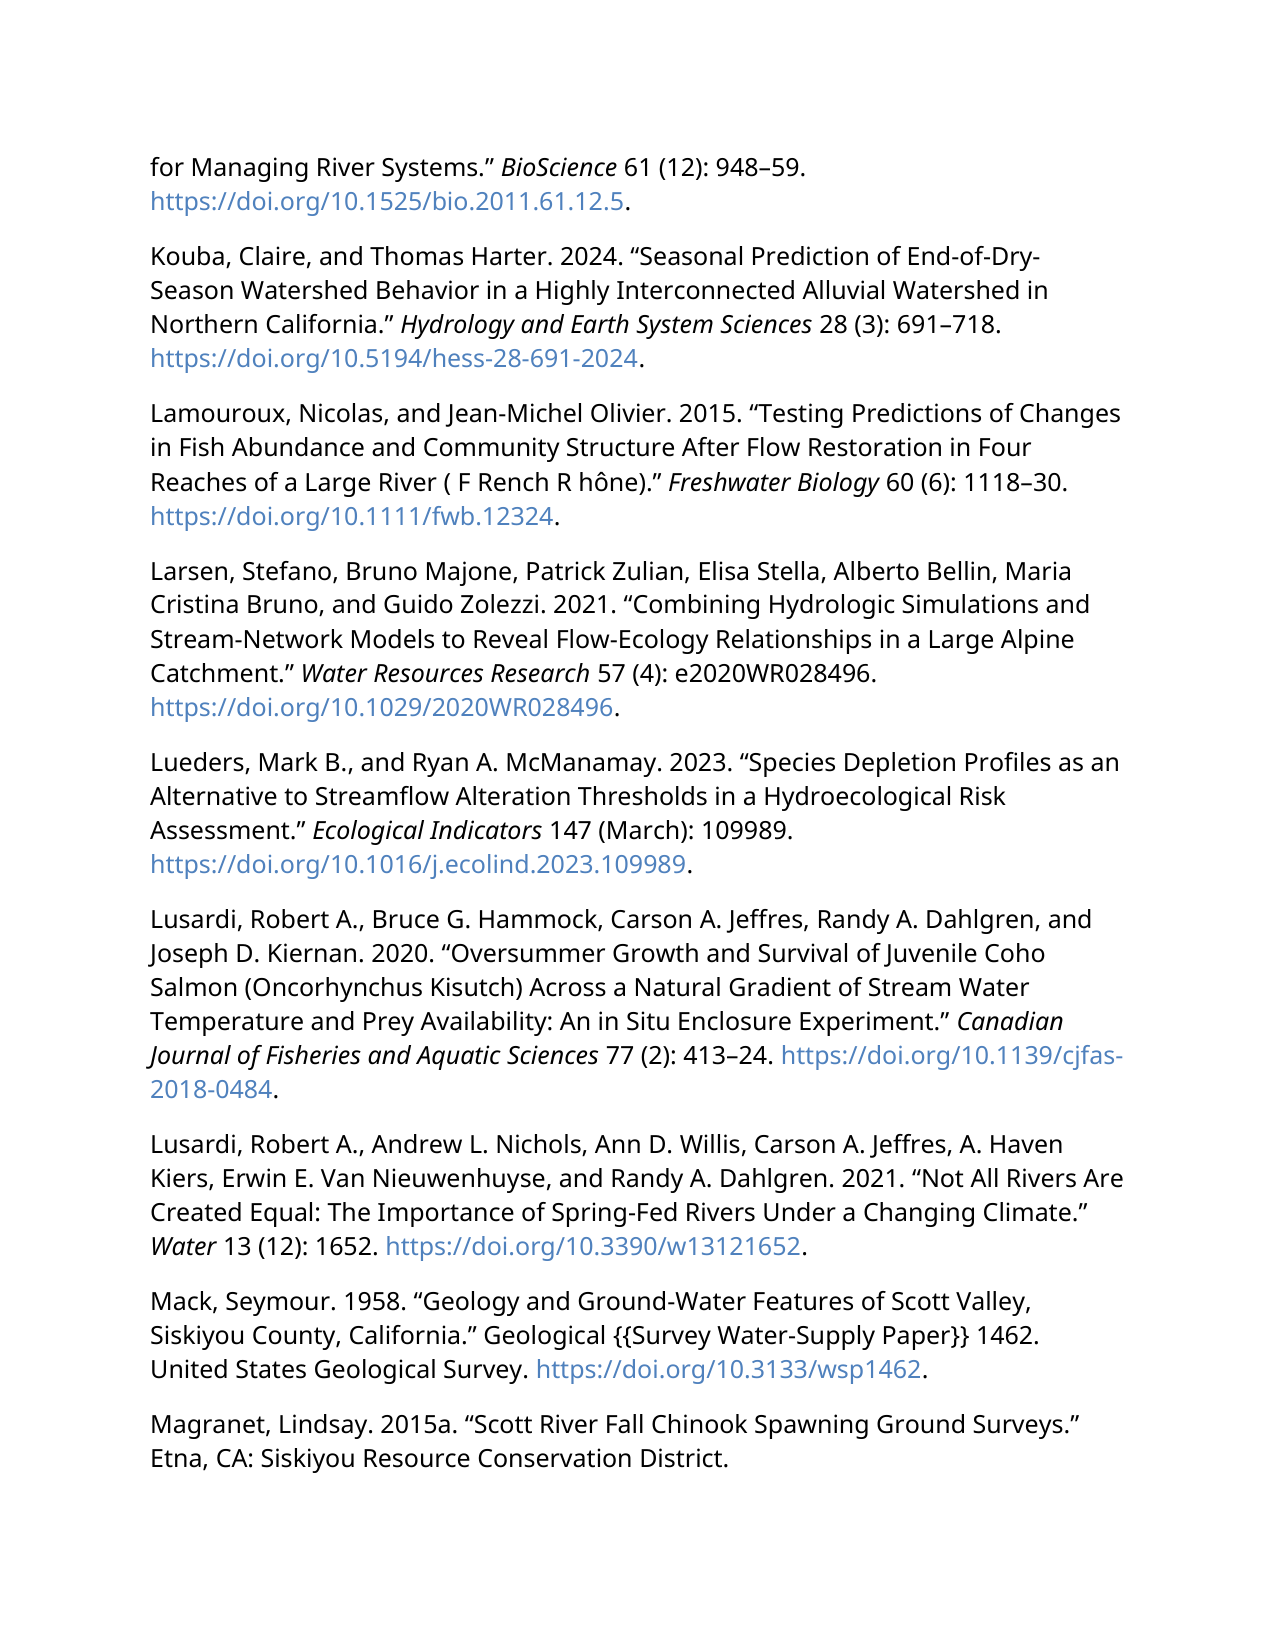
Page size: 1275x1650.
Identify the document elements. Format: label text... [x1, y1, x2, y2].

text Lusardi, Robert A., Bruce G. Hammock, Carson A. Jeffres, Randy A. Dahlgren, and Joseph D. Kiernan. 2020. “Oversummer Growth and Survival of Juvenile Coho Salmon (Oncorhynchus Kisutch) Across a Natural Gradient of Stream Water Temperature and Prey Availability: An in Situ Enclosure Experiment.” Canadian Journal of Fisheries and Aquatic Sciences 77 (2): 413–24. https://doi.org/10.1139/cjfas-2018-0484. [150, 901, 1125, 1106]
text Lusardi, Robert A., Andrew L. Nichols, Ann D. Willis, Carson A. Jeffres, A. Haven Kiers, Erwin E. Van Nieuwenhuyse, and Randy A. Dahlgren. 2021. “Not All Rivers Are Created Equal: The Importance of Spring-Fed Rivers Under a Changing Climate.” Water 13 (12): 1652. https://doi.org/10.3390/w13121652. [150, 1127, 1125, 1263]
text Mack, Seymour. 1958. “Geology and Ground-Water Features of Scott Valley, Siskiyou County, California.” Geological {{Survey Water-Supply Paper}} 1462. United States Geological Survey. https://doi.org/10.3133/wsp1462. [150, 1284, 1125, 1386]
text Lueders, Mark B., and Ryan A. McManamay. 2023. “Species Depletion Profiles as an Alternative to Streamflow Alteration Thresholds in a Hydroecological Risk Assessment.” Ecological Indicators 147 (March): 109989. https://doi.org/10.1016/j.ecolind.2023.109989. [150, 744, 1125, 881]
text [150, 150, 1125, 218]
text Larsen, Stefano, Bruno Majone, Patrick Zulian, Elisa Stella, Alberto Bellin, Maria Cristina Bruno, and Guido Zolezzi. 2021. “Combining Hydrologic Simulations and Stream-Network Models to Reveal Flow-Ecology Relationships in a Large Alpine Catchment.” Water Resources Research 57 (4): e2020WR028496. https://doi.org/10.1029/2020WR028496. [150, 553, 1125, 723]
text Kouba, Claire, and Thomas Harter. 2024. “Seasonal Prediction of End-of-Dry-Season Watershed Behavior in a Highly Interconnected Alluvial Watershed in Northern California.” Hydrology and Earth System Sciences 28 (3): 691–718. https://doi.org/10.5194/hess-28-691-2024. [150, 239, 1125, 375]
text Magranet, Lindsay. 2015a. “Scott River Fall Chinook Spawning Ground Surveys.” Etna, CA: Siskiyou Resource Conservation District. [150, 1407, 1125, 1475]
text Lamouroux, Nicolas, and Jean-Michel Olivier. 2015. “Testing Predictions of Changes in Fish Abundance and Community Structure After Flow Restoration in Four Reaches of a Large River ( F Rench R hône).” Freshwater Biology 60 (6): 1118–30. https://doi.org/10.1111/fwb.12324. [150, 396, 1125, 532]
